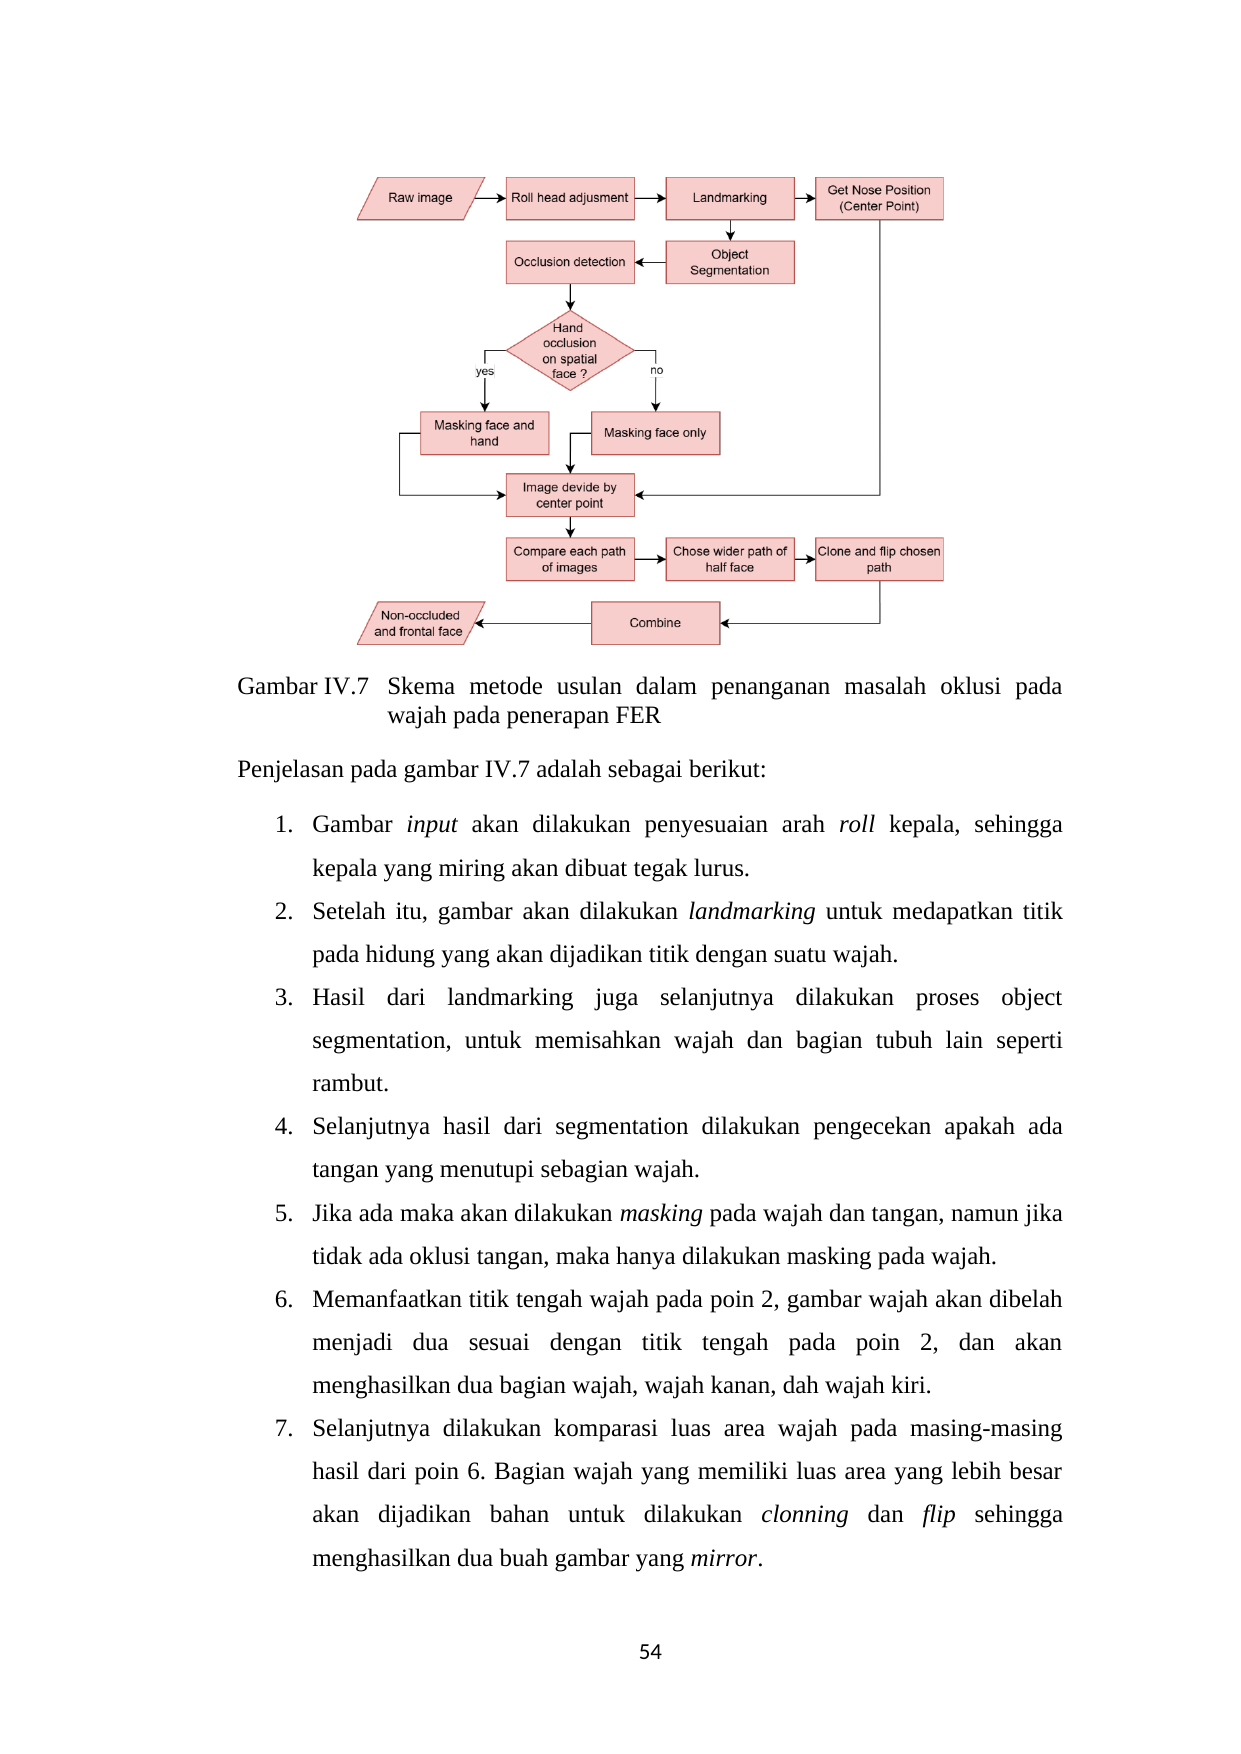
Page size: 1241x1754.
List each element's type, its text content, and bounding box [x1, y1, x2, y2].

list Selanjutnya hasil dari segmentation dilakukan pengecekan apakah ada tangan yang menutupi sebagian wajah. [274, 1111, 1063, 1183]
list Setelah itu, gambar akan dilakukan landmarking untuk medapatkan titik pada hidung yang akan dijadikan titik dengan suatu wajah. [274, 896, 1063, 968]
picture [356, 177, 944, 645]
text Gambar IV.7 Skema metode usulan dalam penanganan masalah oklusi pada wajah pada penerapan FER [237, 671, 1063, 729]
list Gambar input akan dilakukan penyesuaian arah roll kepala, sehingga kepala yang miring akan dibuat tegak lurus. [274, 809, 1063, 881]
list Selanjutnya dilakukan komparasi luas area wajah pada masing-masing hasil dari poin 6. Bagian wajah yang memiliki luas area yang lebih besar akan dijadikan bahan untuk dilakukan clonning dan flip sehingga menghasilkan dua buah gambar yang mirror. [274, 1413, 1063, 1571]
list Memanfaatkan titik tengah wajah pada poin 2, gambar wajah akan dibelah menjadi dua sesuai dengan titik tengah pada poin 2, dan akan menghasilkan dua bagian wajah, wajah kanan, dah wajah kiri. [274, 1284, 1063, 1399]
text Penjelasan pada gambar IV.7 adalah sebagai berikut: [237, 754, 1063, 783]
list Jika ada maka akan dilakukan masking pada wajah dan tangan, namun jika tidak ada oklusi tangan, maka hanya dilakukan masking pada wajah. [274, 1198, 1063, 1269]
list Hasil dari landmarking juga selanjutnya dilakukan proses object segmentation, untuk memisahkan wajah dan bagian tubuh lain seperti rambut. [274, 982, 1063, 1097]
